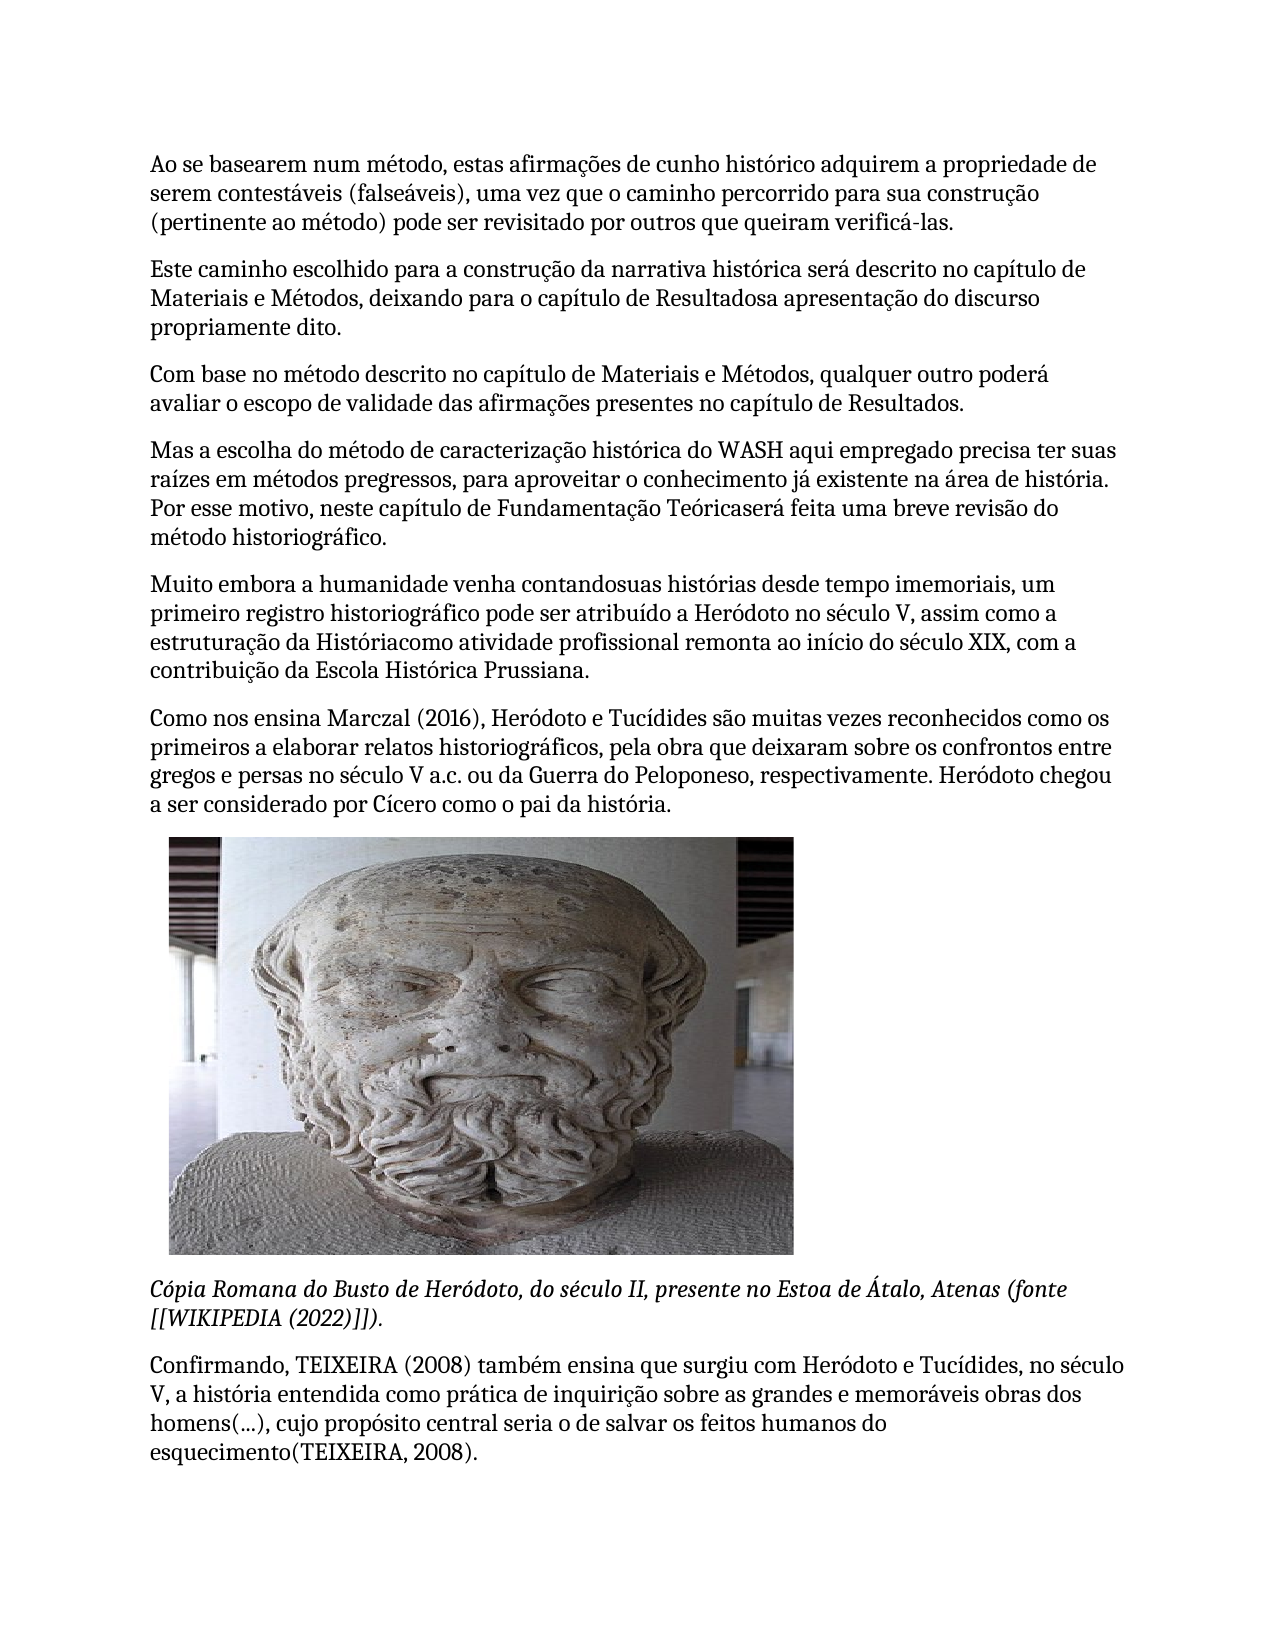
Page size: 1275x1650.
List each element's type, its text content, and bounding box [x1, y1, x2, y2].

text Cópia Romana do Busto de Heródoto, do século II, presente no Estoa de Átalo, Atenas (fonte [[WIKIPEDIA (2022)]]). [150, 1275, 1125, 1332]
text Como nos ensina Marczal (2016), Heródoto e Tucı́dides são muitas vezes reconhecidos como os primeiros a elaborar relatos historiográficos, pela obra que deixaram sobre os confrontos entre gregos e persas no século V a.c. ou da Guerra do Peloponeso, respectivamente. Heródoto chegou a ser considerado por Cı́cero como o pai da história. [150, 704, 1125, 819]
text Com base no método descrito no capı́tulo de Materiais e Métodos, qualquer outro poderá avaliar o escopo de validade das afirmações presentes no capı́tulo de Resultados. [150, 360, 1125, 417]
text Este caminho escolhido para a construção da narrativa histórica será descrito no capı́tulo de Materiais e Métodos, deixando para o capı́tulo de Resultadosa apresentação do discurso propriamente dito. [150, 255, 1125, 341]
text Mas a escolha do método de caracterização histórica do WASH aqui empregado precisa ter suas raı́zes em métodos pregressos, para aproveitar o conhecimento já existente na área de história. Por esse motivo, neste capı́tulo de Fundamentação Teóricaserá feita uma breve revisão do método historiográfico. [150, 436, 1125, 551]
text Ao se basearem num método, estas afirmações de cunho histórico adquirem a propriedade de serem contestáveis (falseáveis), uma vez que o caminho percorrido para sua construção (pertinente ao método) pode ser revisitado por outros que queiram verificá-las. [150, 150, 1125, 236]
picture [168, 837, 794, 1255]
text Confirmando, TEIXEIRA (2008) também ensina que surgiu com Heródoto e Tucı́dides, no século V, a história entendida como prática de inquirição sobre as grandes e memoráveis obras dos homens(...), cujo propósito central seria o de salvar os feitos humanos do esquecimento(TEIXEIRA, 2008). [150, 1351, 1125, 1466]
text Muito embora a humanidade venha contandosuas histórias desde tempo imemoriais, um primeiro registro historiográfico pode ser atribuı́do a Heródoto no século V, assim como a estruturação da Históriacomo atividade profissional remonta ao inı́cio do século XIX, com a contribuição da Escola Histórica Prussiana. [150, 570, 1125, 685]
